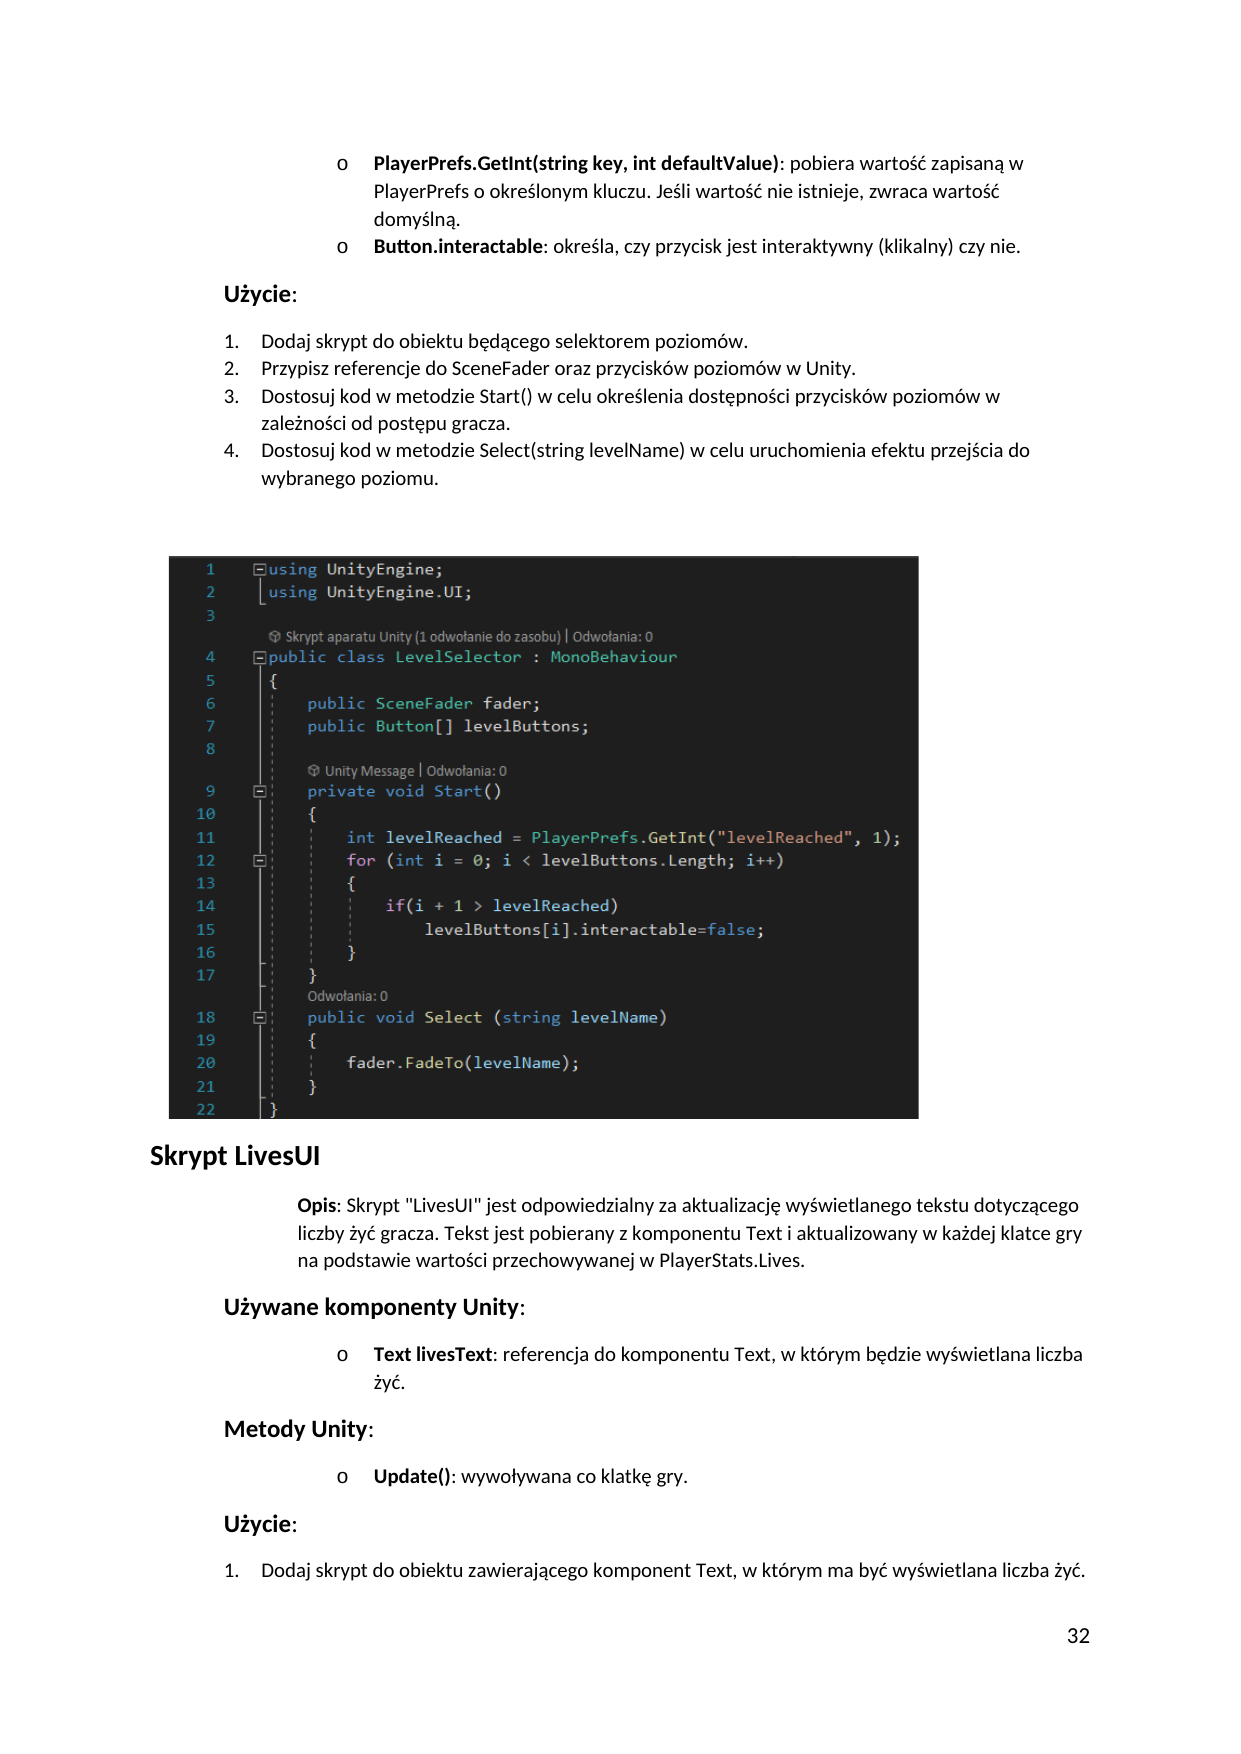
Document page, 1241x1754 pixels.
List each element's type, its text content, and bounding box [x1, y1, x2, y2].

list Przypisz referencje do SceneFader oraz przycisków poziomów w Unity. [224, 355, 1090, 381]
list Button.interactable: określa, czy przycisk jest interaktywny (klikalny) czy nie. [336, 233, 1090, 260]
list Dodaj skrypt do obiektu będącego selektorem poziomów. [224, 328, 1090, 353]
list Dodaj skrypt do obiektu zawierającego komponent Text, w którym ma być wyświetlana liczba żyć. [224, 1558, 1090, 1583]
text Używane komponenty Unity: [224, 1291, 1090, 1322]
text Użycie: [224, 278, 1090, 309]
text Użycie: [224, 1508, 1090, 1539]
list Dostosuj kod w metodzie Select(string levelName) w celu uruchomienia efektu przejścia do wybranego poziomu. [224, 438, 1090, 490]
list Text livesText: referencja do komponentu Text, w którym będzie wyświetlana liczba żyć. [336, 1341, 1090, 1395]
text Skrypt LivesUI [150, 1137, 1090, 1173]
list Update(): wywoływana co klatkę gry. [336, 1463, 1090, 1489]
list PlayerPrefs.GetInt(string key, int defaultValue): pobiera wartość zapisaną w PlayerPrefs o określonym kluczu. Jeśli wartość nie istnieje, zwraca wartość domyślną. [336, 150, 1090, 231]
list Dostosuj kod w metodzie Start() w celu określenia dostępności przycisków poziomów w zależności od postępu gracza. [224, 383, 1090, 436]
text Opis: Skrypt "LivesUI" jest odpowiedzialny za aktualizację wyświetlanego tekstu dotyczącego liczby żyć gracza. Tekst jest pobierany z komponentu Text i aktualizowany w każdej klatce gry na podstawie wartości przechowywanej w PlayerStats.Lives. [297, 1192, 1090, 1273]
text Metody Unity: [224, 1413, 1090, 1444]
